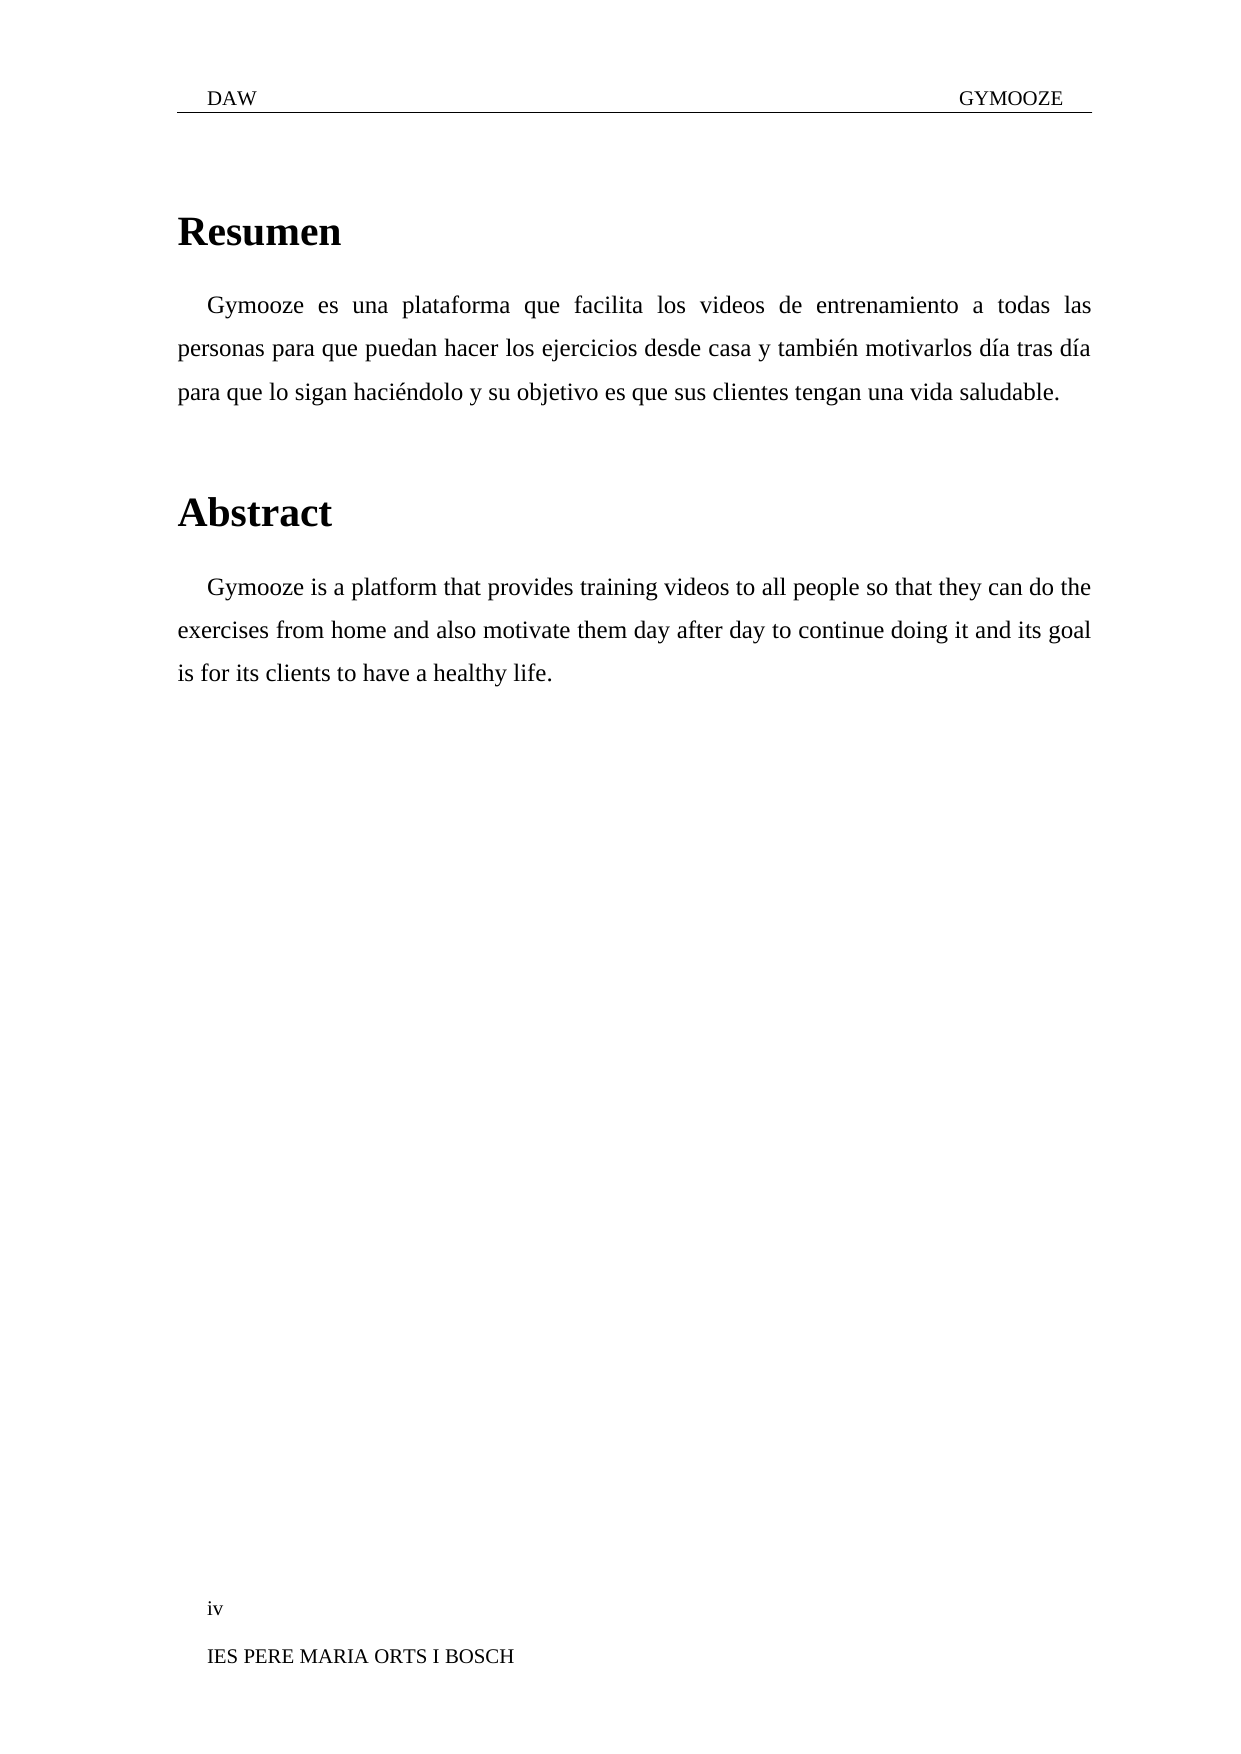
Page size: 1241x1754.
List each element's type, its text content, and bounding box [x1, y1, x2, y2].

subtitle Abstract [177, 488, 1092, 536]
text Gymooze es una plataforma que facilita los videos de entrenamiento a todas las personas para que puedan hacer los ejercicios desde casa y también motivarlos día tras día para que lo sigan haciéndolo y su objetivo es que sus clientes tengan una vida saludable. [177, 290, 1092, 405]
text Gymooze is a platform that provides training videos to all people so that they can do the exercises from home and also motivate them day after day to continue doing it and its goal is for its clients to have a healthy life. [177, 572, 1092, 687]
subtitle Resumen [177, 206, 1092, 254]
